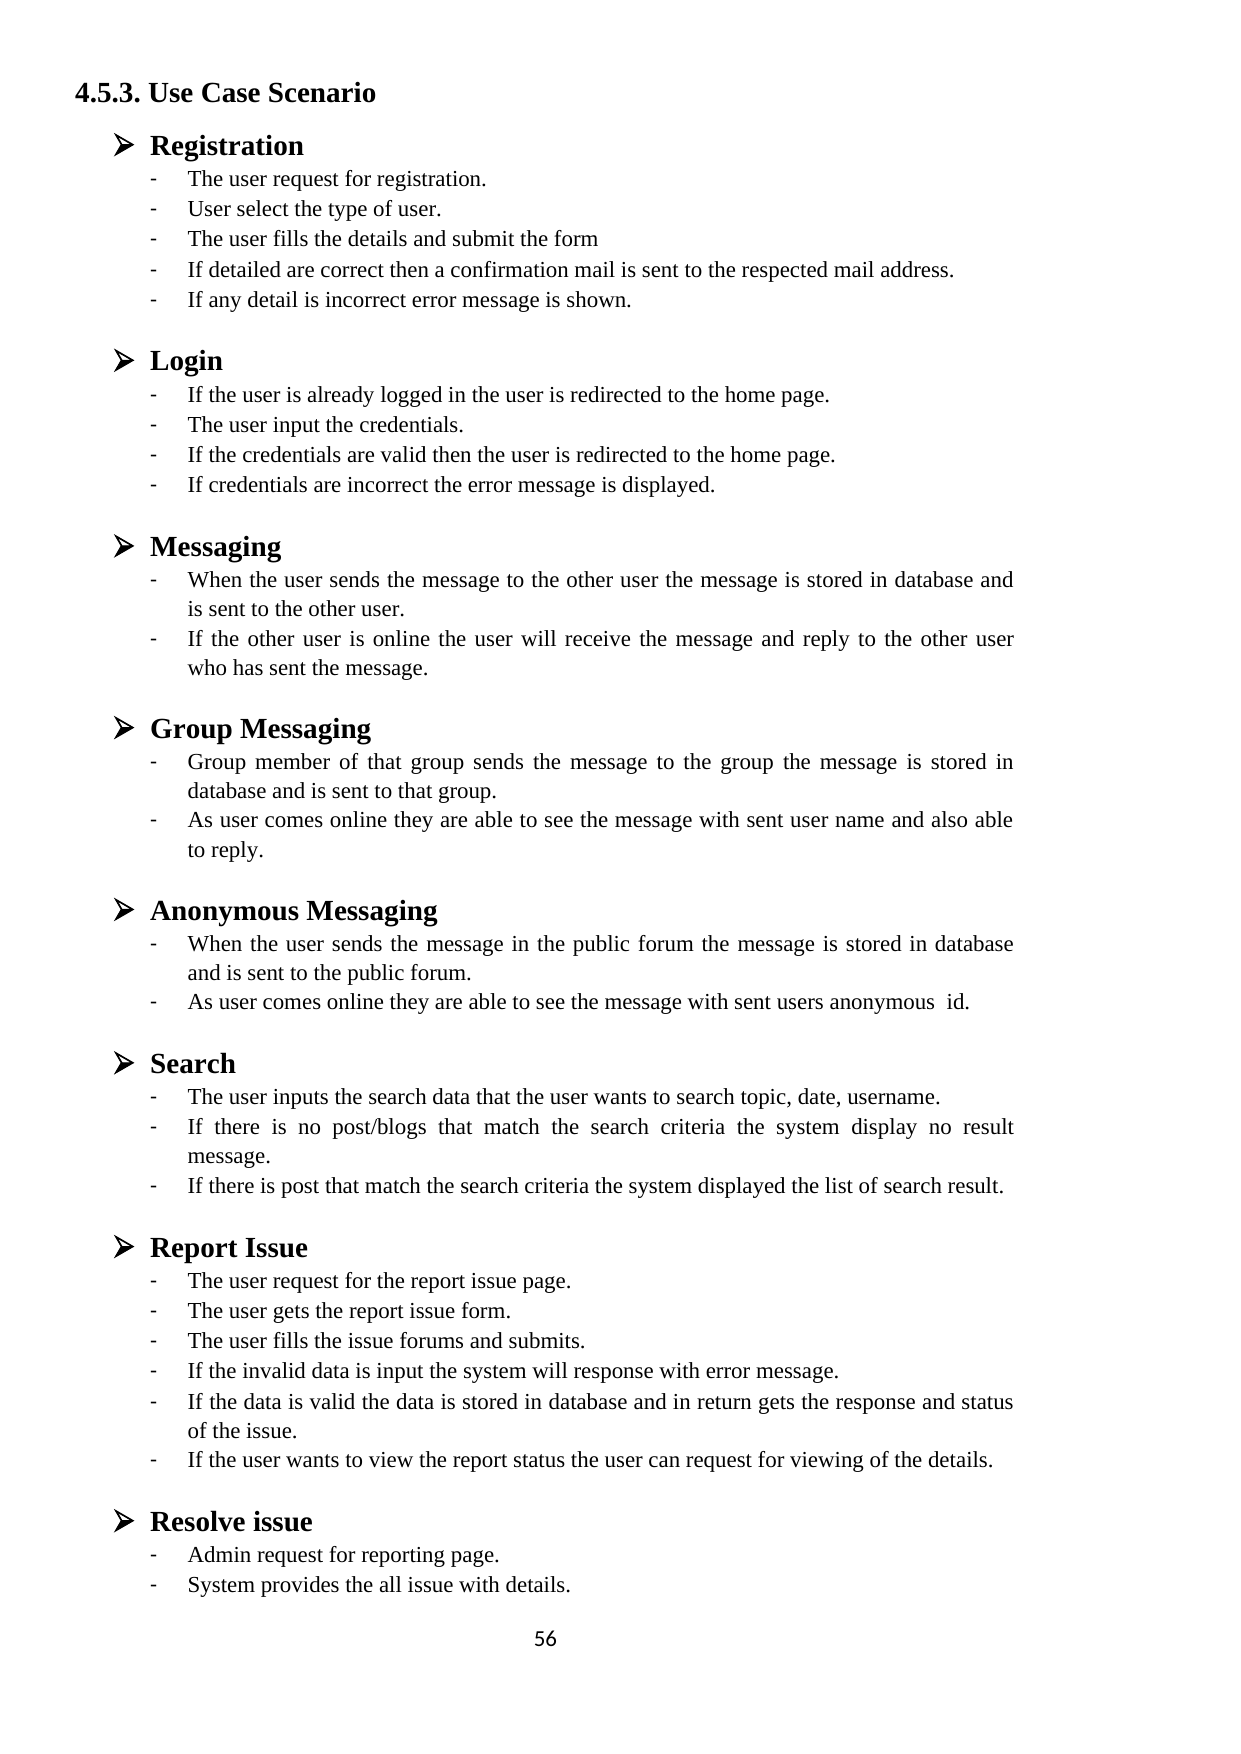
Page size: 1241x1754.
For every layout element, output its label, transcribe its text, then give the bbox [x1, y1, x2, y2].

list If the user wants to view the report status the user can request for viewing of the details. [150, 1445, 1015, 1473]
list If detailed are correct then a confirmation mail is sent to the respected mail address. [150, 255, 1015, 283]
list If the credentials are valid then the user is redirected to the home page. [150, 440, 1015, 468]
list The user gets the report issue form. [150, 1296, 1015, 1324]
list When the user sends the message in the public forum the message is stored in database and is sent to the public forum. [150, 929, 1015, 985]
list If the data is valid the data is stored in database and in return gets the response and status of the issue. [150, 1387, 1015, 1443]
list The user request for the report issue page. [150, 1266, 1015, 1294]
list The user fills the issue forums and submits. [150, 1326, 1015, 1354]
list Search [112, 1046, 1015, 1080]
list Admin request for reporting page. [150, 1540, 1015, 1568]
list If the user is already logged in the user is redirected to the home page. [150, 380, 1015, 408]
list If the other user is online the user will receive the message and reply to the other user who has sent the message. [150, 624, 1015, 680]
list Messaging [112, 529, 1015, 563]
list Anonymous Messaging [112, 893, 1015, 926]
list Login [112, 343, 1015, 377]
list User select the type of user. [150, 194, 1015, 222]
list Group Messaging [112, 711, 1015, 744]
list System provides the all issue with details. [150, 1570, 1015, 1598]
list Resolve issue [112, 1504, 1015, 1538]
list If any detail is incorrect error message is shown. [150, 285, 1015, 313]
list Group member of that group sends the message to the group the message is stored in database and is sent to that group. [150, 747, 1015, 803]
list If credentials are incorrect the error message is displayed. [150, 470, 1015, 498]
text 4.5.3. Use Case Scenario [75, 75, 1015, 108]
list The user request for registration. [150, 164, 1015, 192]
list Report Issue [112, 1230, 1015, 1263]
list As user comes online they are able to see the message with sent users anonymous id. [150, 987, 1015, 1015]
list Registration [112, 128, 1015, 161]
list The user inputs the search data that the user wants to search topic, date, username. [150, 1082, 1015, 1110]
list When the user sends the message to the other user the message is stored in database and is sent to the other user. [150, 565, 1015, 622]
list If there is no post/blogs that match the search criteria the system display no result message. [150, 1112, 1015, 1169]
list If the invalid data is input the system will response with error message. [150, 1357, 1015, 1384]
list The user fills the details and submit the form [150, 224, 1015, 252]
list As user comes online they are able to see the message with sent user name and also able to reply. [150, 806, 1015, 862]
list If there is post that match the search criteria the system displayed the list of search result. [150, 1171, 1015, 1199]
list The user input the credentials. [150, 410, 1015, 438]
